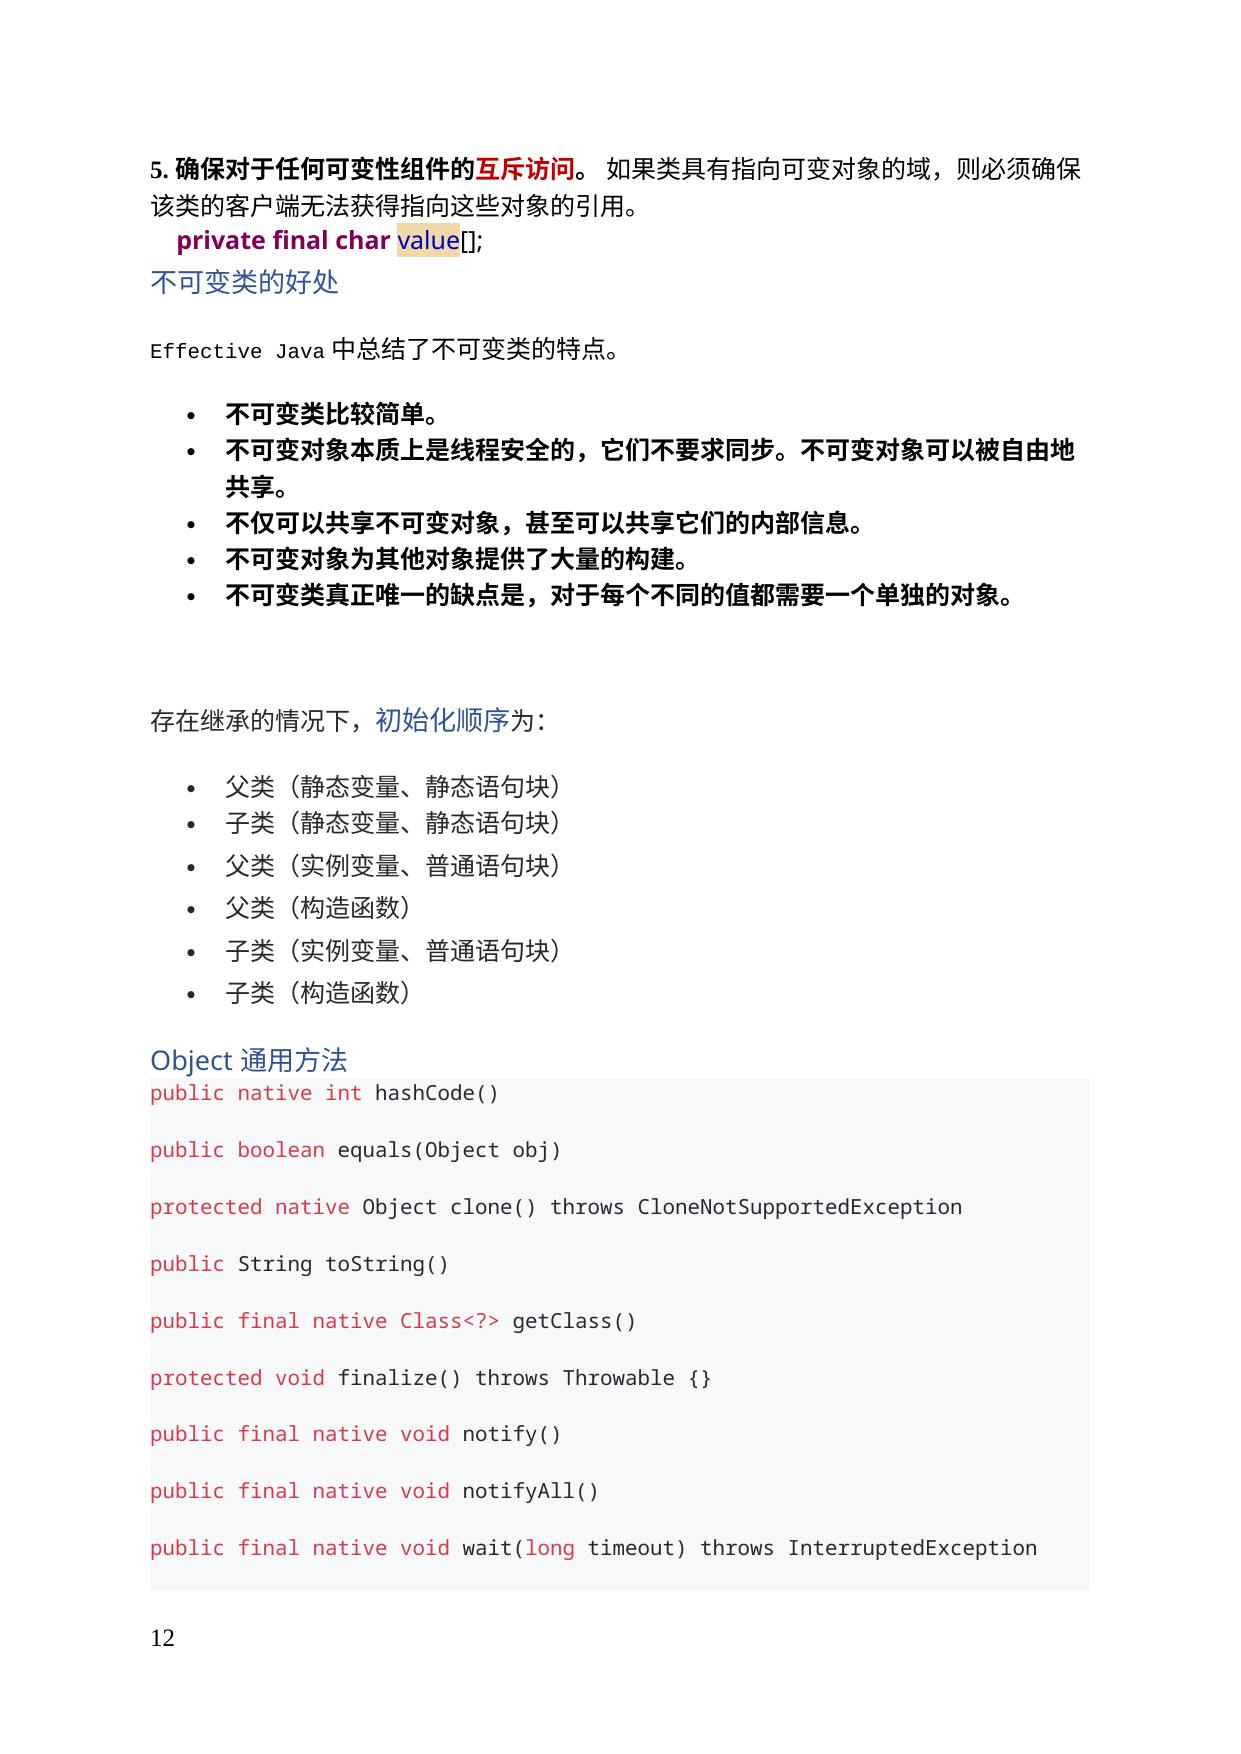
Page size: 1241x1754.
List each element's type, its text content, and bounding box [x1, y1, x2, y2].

list 不可变类真正唯一的缺点是，对于每个不同的值都需要一个单独的对象。 [187, 576, 1090, 612]
list 子类（实例变量、普通语句块） [187, 931, 1090, 967]
list 不可变对象本质上是线程安全的，它们不要求同步。不可变对象可以被自由地共享。 [187, 431, 1090, 503]
list 父类（构造函数） [187, 888, 1090, 925]
list 不可变对象为其他对象提供了大量的构建。 [187, 539, 1090, 576]
text 存在继承的情况下，初始化顺序为： [150, 699, 1090, 738]
list 子类（静态变量、静态语句块） [187, 803, 1090, 840]
list 子类（构造函数） [187, 973, 1090, 1010]
subtitle Object 通用方法 [150, 1039, 1090, 1078]
text public boolean equals(Object obj) [150, 1135, 1090, 1163]
text public final native void wait(long timeout) throws InterruptedException [150, 1533, 1090, 1562]
text 5. 确保对于任何可变性组件的互斥访问。 如果类具有指向可变对象的域，则必须确保该类的客户端无法获得指向这些对象的引用。 [150, 150, 1090, 222]
list 不仅可以共享不可变对象，甚至可以共享它们的内部信息。 [187, 503, 1090, 539]
text public final native void notifyAll() [150, 1476, 1090, 1505]
subtitle 不可变类的好处 [150, 261, 1090, 300]
text Effective Java 中总结了不可变类的特点。 [150, 329, 1090, 365]
text public final native void notify() [150, 1419, 1090, 1448]
text private final char value[]; [150, 222, 1090, 257]
text public String toString() [150, 1249, 1090, 1277]
text protected native Object clone() throws CloneNotSupportedException [150, 1192, 1090, 1220]
text public native int hashCode() [150, 1078, 1090, 1107]
list 不可变类比较简单。 [187, 394, 1090, 431]
text public final native Class<?> getClass() [150, 1306, 1090, 1334]
text protected void finalize() throws Throwable {} [150, 1363, 1090, 1391]
list 父类（实例变量、普通语句块） [187, 846, 1090, 882]
list 父类（静态变量、静态语句块） [187, 767, 1090, 803]
